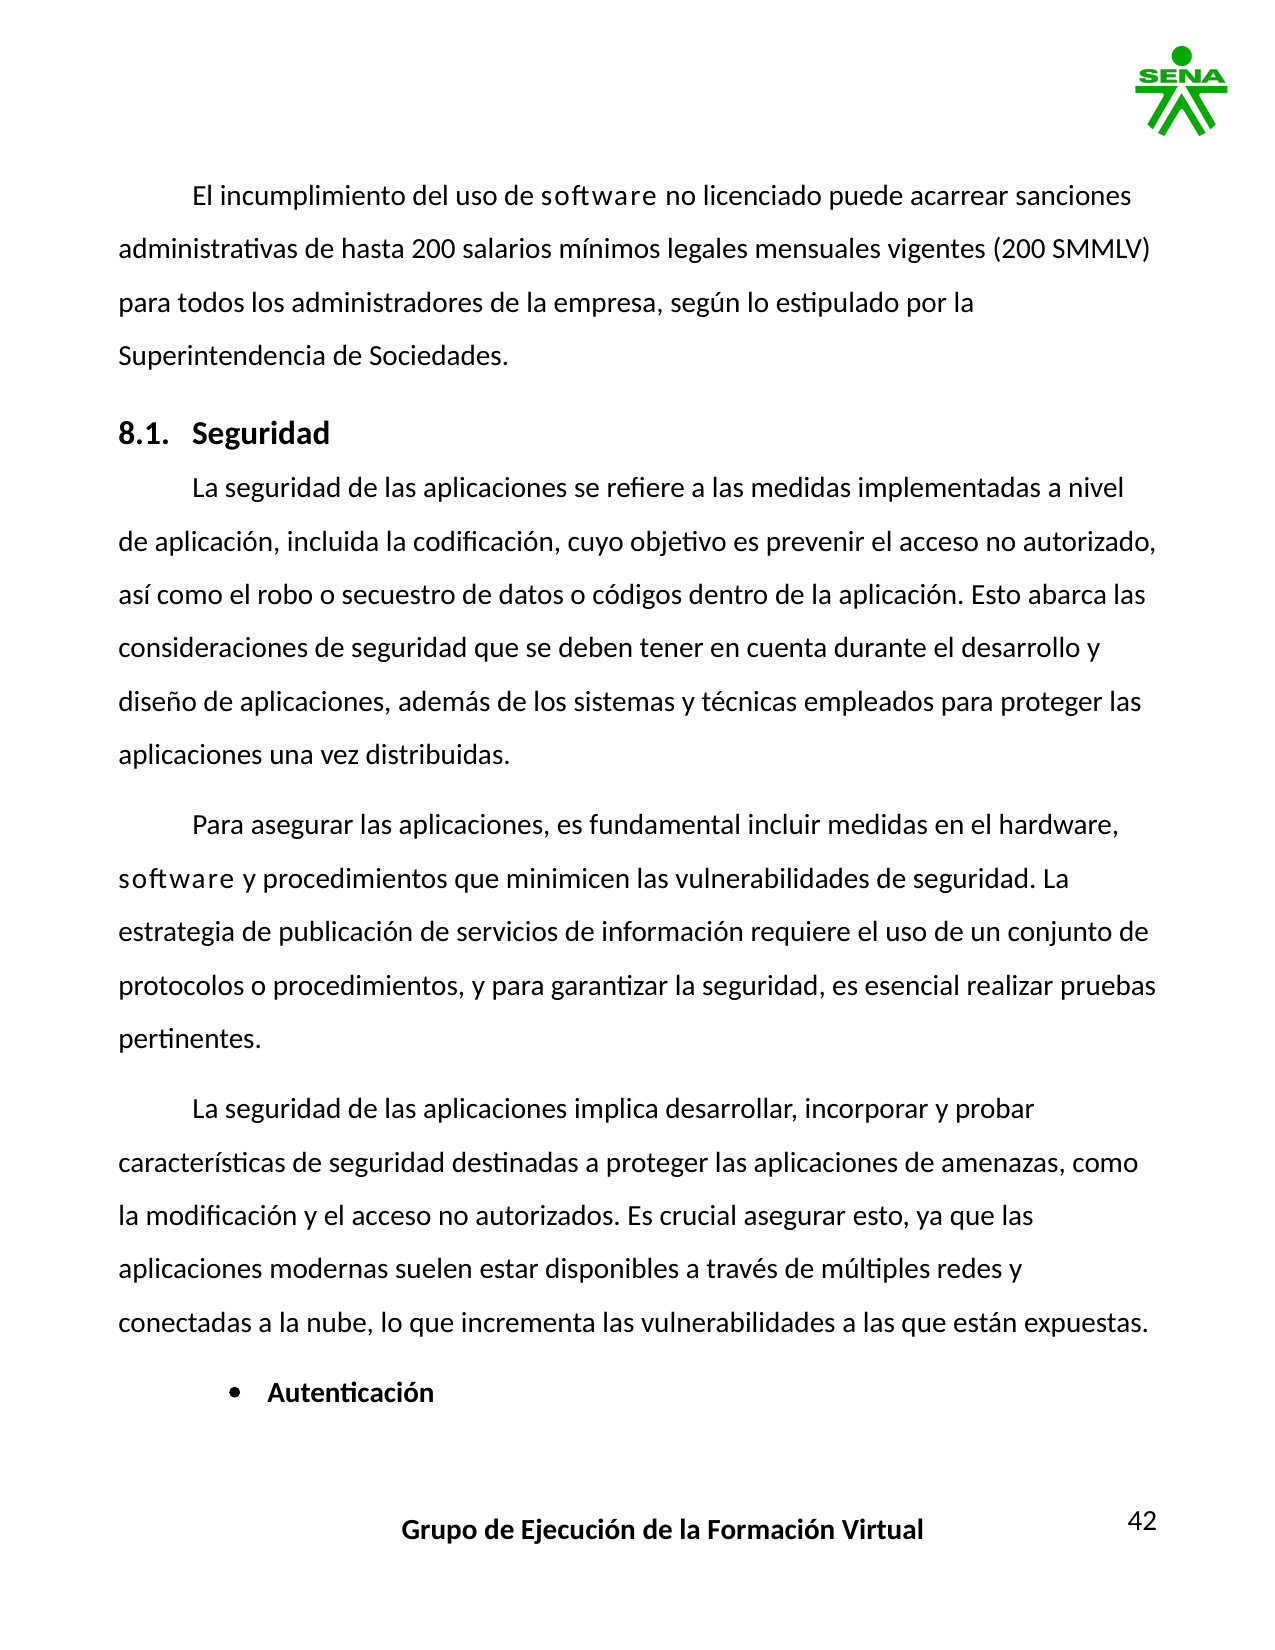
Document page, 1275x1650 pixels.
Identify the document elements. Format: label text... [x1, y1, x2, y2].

text La seguridad de las aplicaciones se refiere a las medidas implementadas a nivel de aplicación, incluida la codificación, cuyo objetivo es prevenir el acceso no autorizado, así como el robo o secuestro de datos o códigos dentro de la aplicación. Esto abarca las consideraciones de seguridad que se deben tener en cuenta durante el desarrollo y diseño de aplicaciones, además de los sistemas y técnicas empleados para proteger las aplicaciones una vez distribuidas. [118, 469, 1157, 772]
subtitle Seguridad [118, 412, 1157, 452]
text El incumplimiento del uso de software no licenciado puede acarrear sanciones administrativas de hasta 200 salarios mínimos legales mensuales vigentes (200 SMMLV) para todos los administradores de la empresa, según lo estipulado por la Superintendencia de Sociedades. [118, 177, 1157, 373]
picture [1135, 46, 1228, 136]
text Para asegurar las aplicaciones, es fundamental incluir medidas en el hardware, software y procedimientos que minimicen las vulnerabilidades de seguridad. La estrategia de publicación de servicios de información requiere el uso de un conjunto de protocolos o procedimientos, y para garantizar la seguridad, es esencial realizar pruebas pertinentes. [118, 806, 1157, 1056]
list Autenticación [229, 1374, 1157, 1410]
text La seguridad de las aplicaciones implica desarrollar, incorporar y probar características de seguridad destinadas a proteger las aplicaciones de amenazas, como la modificación y el acceso no autorizados. Es crucial asegurar esto, ya que las aplicaciones modernas suelen estar disponibles a través de múltiples redes y conectadas a la nube, lo que incrementa las vulnerabilidades a las que están expuestas. [118, 1090, 1157, 1340]
